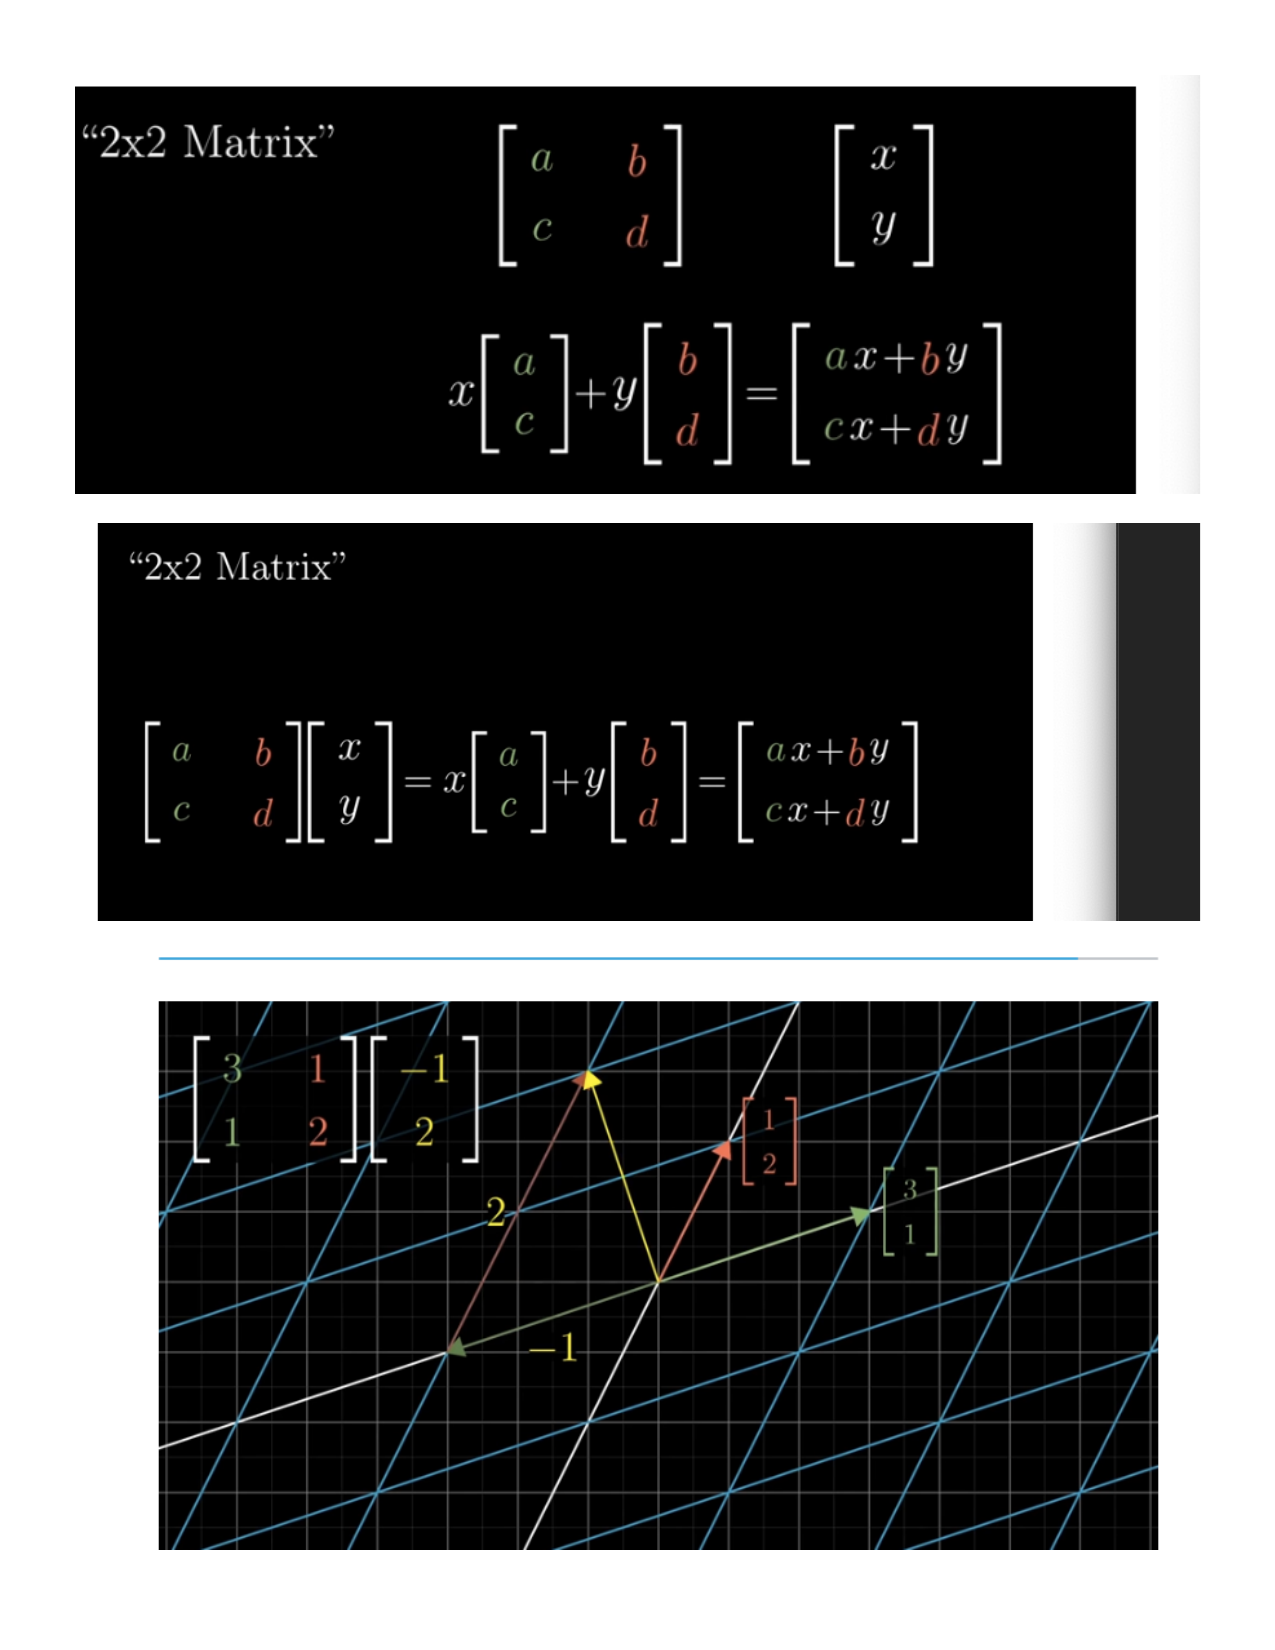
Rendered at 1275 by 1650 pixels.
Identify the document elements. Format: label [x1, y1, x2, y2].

picture [75, 75, 1200, 494]
picture [75, 951, 1200, 1550]
picture [75, 523, 1200, 921]
